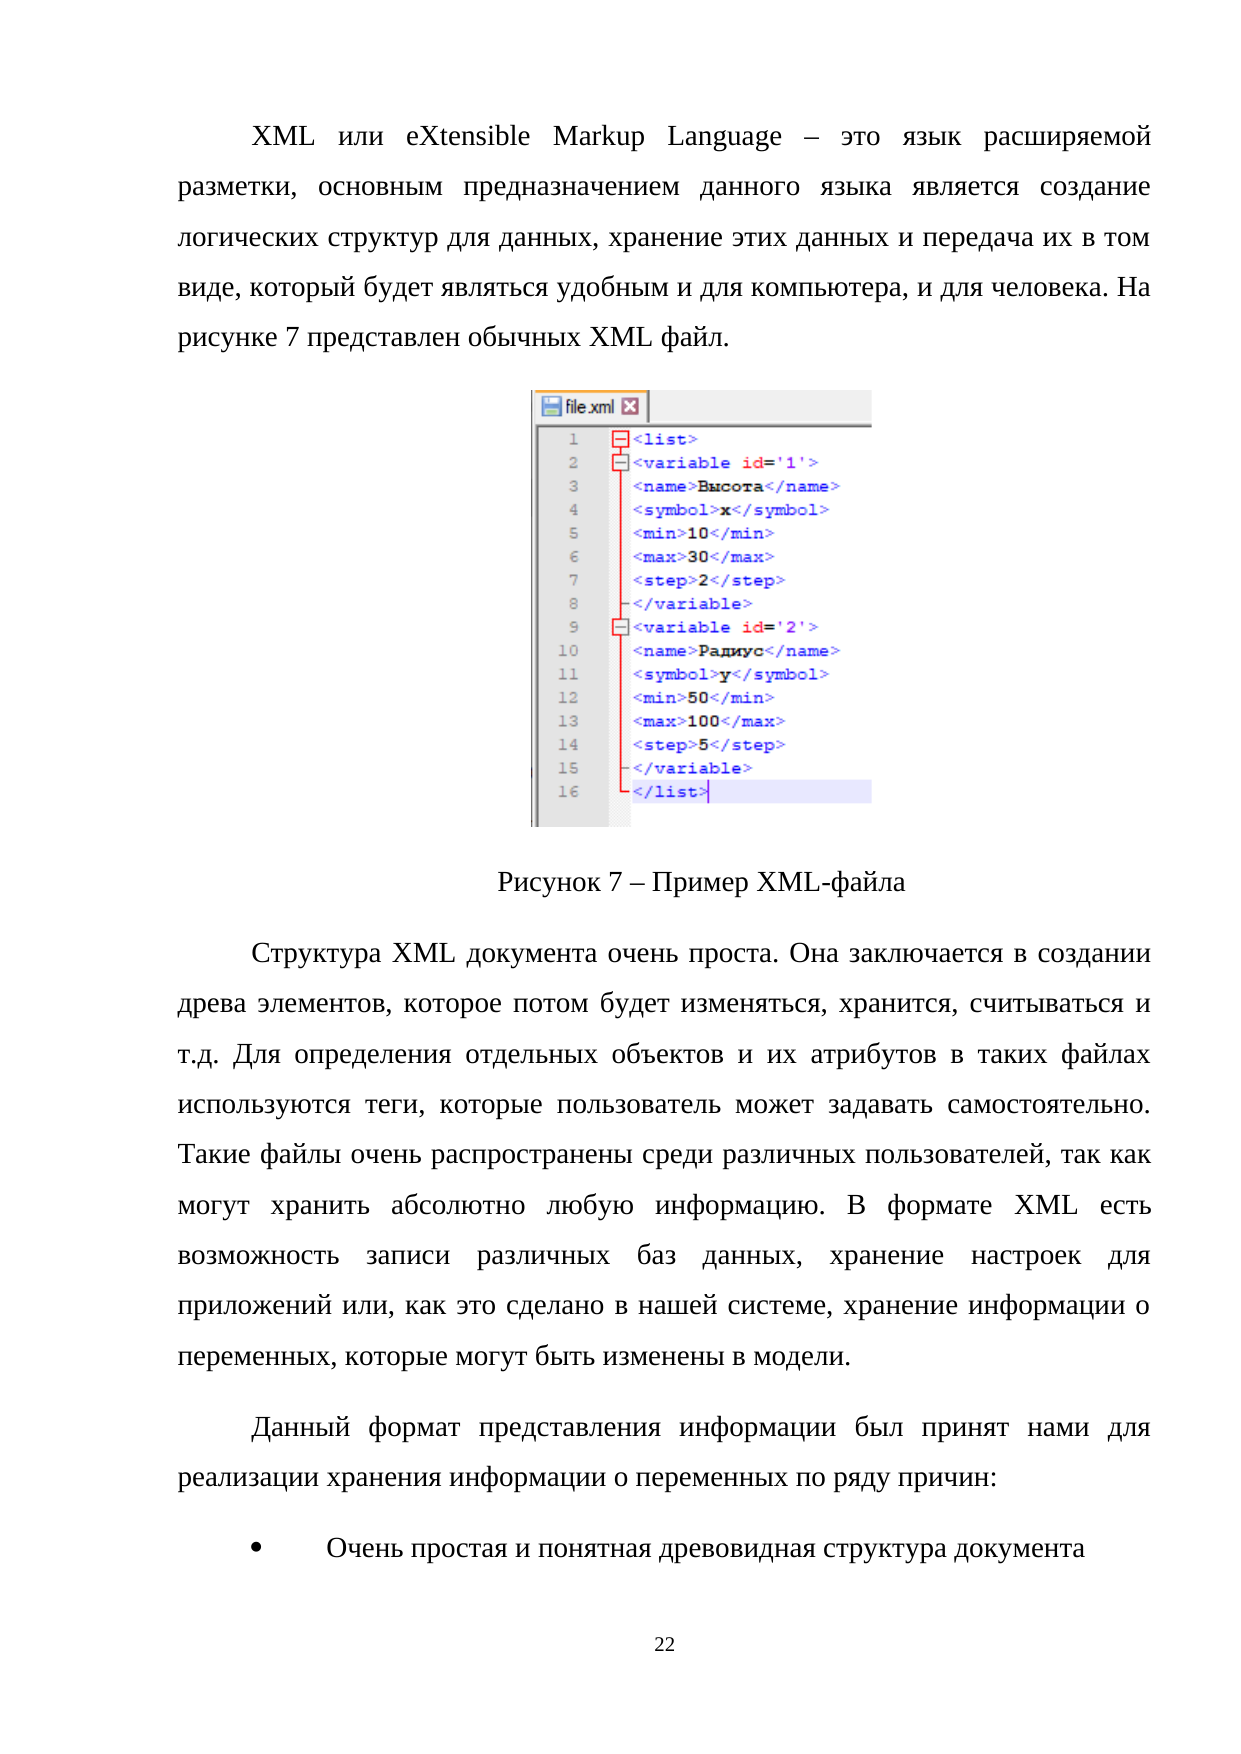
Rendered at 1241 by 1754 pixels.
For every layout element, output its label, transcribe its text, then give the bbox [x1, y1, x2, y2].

list Очень простая и понятная древовидная структура документа [251, 1530, 1152, 1564]
picture [531, 390, 872, 827]
text Структура XML документа очень проста. Она заключается в создании древа элементов, которое потом будет изменяться, хранится, считываться и т.д. Для определения отдельных объектов и их атрибутов в таких файлах используются теги, которые пользователь может задавать самостоятельно. Такие файлы очень распространены среди различных пользователей, так как могут хранить абсолютно любую информацию. В формате XML есть возможность записи различных баз данных, хранение настроек для приложений или, как это сделано в нашей системе, хранение информации о переменных, которые могут быть изменены в модели. [177, 935, 1152, 1371]
text XML или eXtensible Markup Language – это язык расширяемой разметки, основным предназначением данного языка является создание логических структур для данных, хранение этих данных и передача их в том виде, который будет являться удобным и для компьютера, и для человека. На рисунке 7 представлен обычных XML файл. [177, 118, 1152, 353]
text Данный формат представления информации был принят нами для реализации хранения информации о переменных по ряду причин: [177, 1409, 1152, 1493]
text Рисунок 7 – Пример XML-файла [177, 864, 1152, 898]
